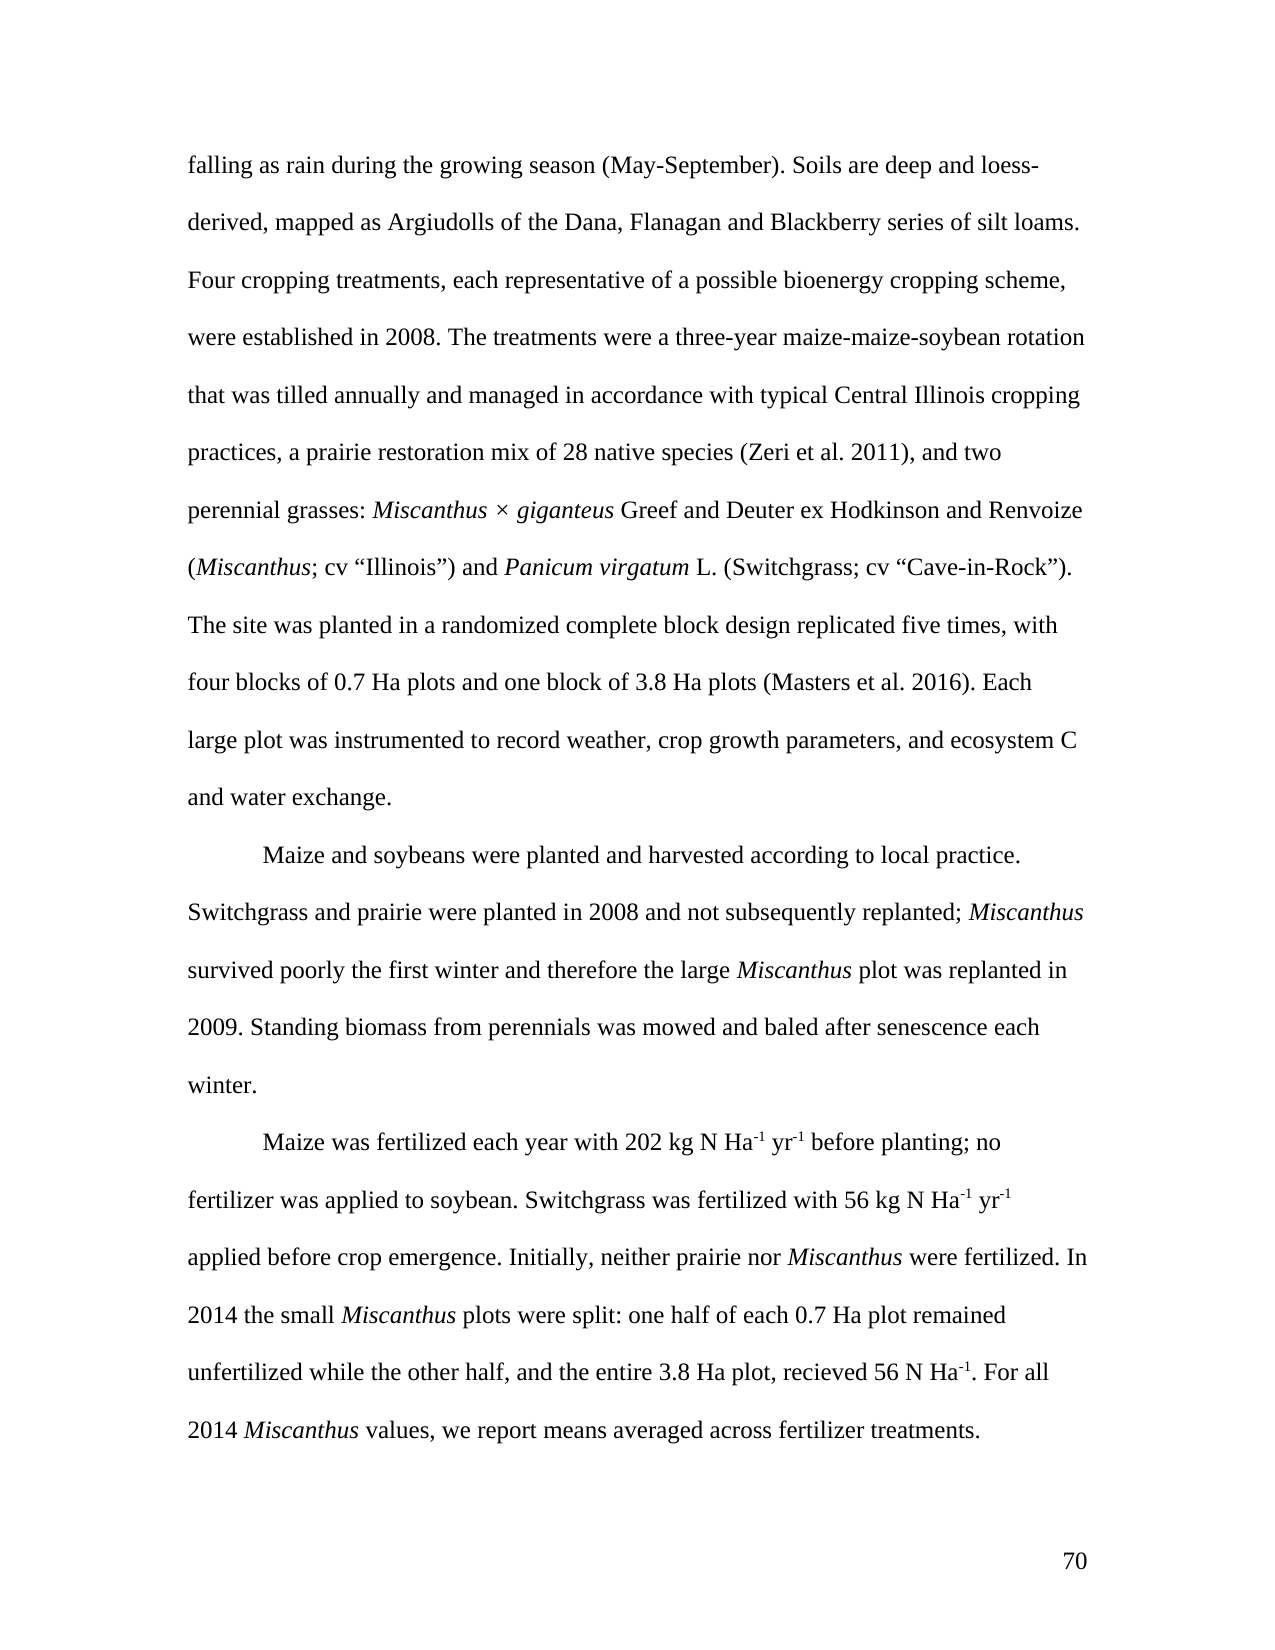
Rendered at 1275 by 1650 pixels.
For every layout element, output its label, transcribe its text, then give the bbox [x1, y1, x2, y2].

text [187, 150, 1087, 811]
text Maize was fertilized each year with 202 kg N Ha-1 yr-1 before planting; no fertilizer was applied to soybean. Switchgrass was fertilized with 56 kg N Ha-1 yr-1 applied before crop emergence. Initially, neither prairie nor Miscanthus were fertilized. In 2014 the small Miscanthus plots were split: one half of each 0.7 Ha plot remained unfertilized while the other half, and the entire 3.8 Ha plot, recieved 56 N Ha-1. For all 2014 Miscanthus values, we report means averaged across fertilizer treatments. [187, 1127, 1087, 1444]
text Maize and soybeans were planted and harvested according to local practice. Switchgrass and prairie were planted in 2008 and not subsequently replanted; Miscanthus survived poorly the first winter and therefore the large Miscanthus plot was replanted in 2009. Standing biomass from perennials was mowed and baled after senescence each winter. [187, 840, 1087, 1099]
